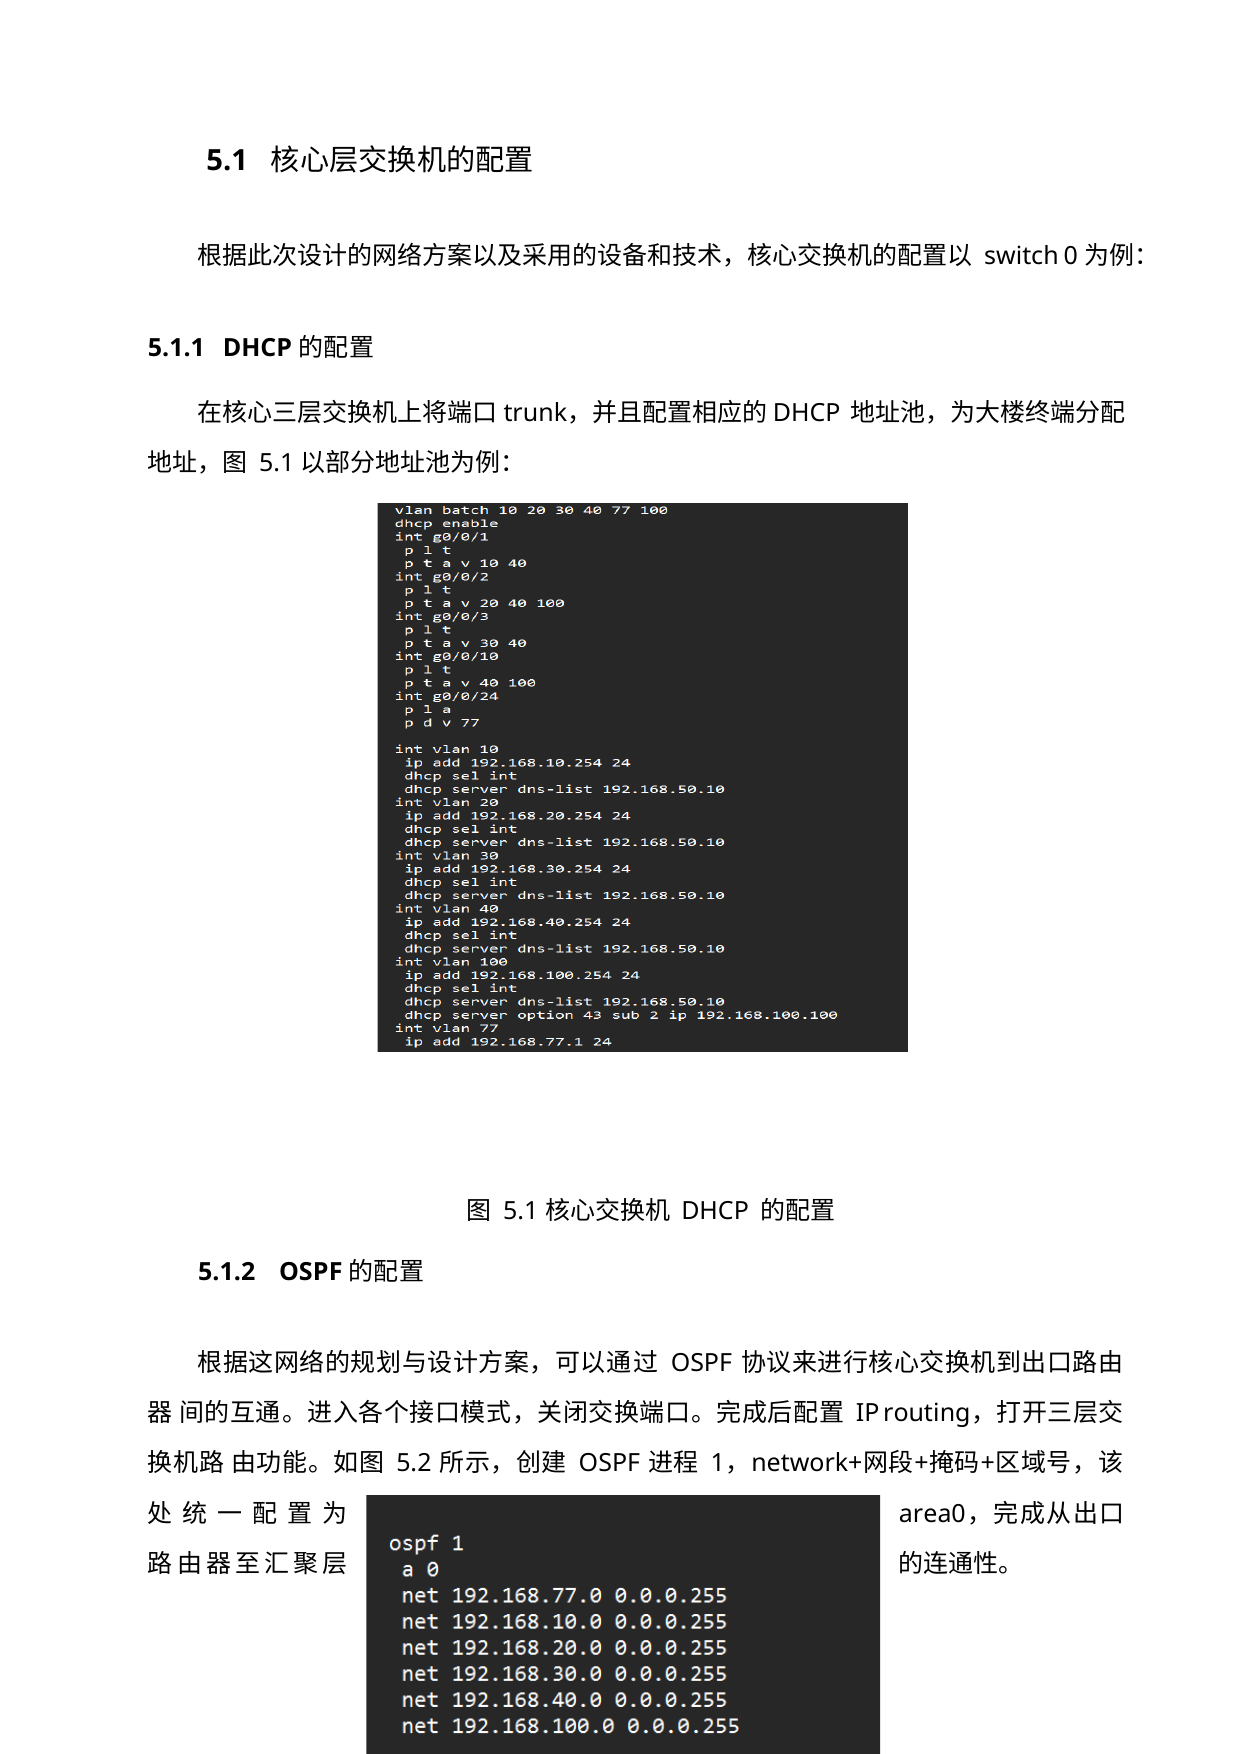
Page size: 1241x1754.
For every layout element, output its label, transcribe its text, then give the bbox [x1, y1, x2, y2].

text 5.1.1 DHCP 的配置 [148, 340, 1152, 361]
text 5.1.2 OSPF 的配置 [198, 1252, 1154, 1288]
picture [377, 503, 908, 1052]
text 根据这网络的规划与设计方案，可以通过OSPF 协议来进行核心交换机到出口路由器 间的互通。进入各个接口模式，关闭交换端口。完成后配置IProuting，打开三层交换机路 由功能。如图5.2 所示，创建OSPF 进程1，network+网段+掩码+区域号，该处统一配置为 area0，完成从出口路由器至汇聚层的连通性。 [148, 1342, 1124, 1580]
text 图5.1 核心交换机DHCP的配置 [148, 1191, 1154, 1227]
text 在核心三层交换机上将端口 trunk，并且配置相应的 DHCP 地址池，为大楼终端分配 地址，图5.1 以部分地址池为例： [148, 392, 1135, 478]
text 根据此次设计的网络方案以及采用的设备和技术，核心交换机的配置以switch0 为例： [198, 235, 1154, 272]
text 5.1 核心层交换机的配置 [206, 137, 1154, 179]
picture [366, 1495, 880, 1754]
